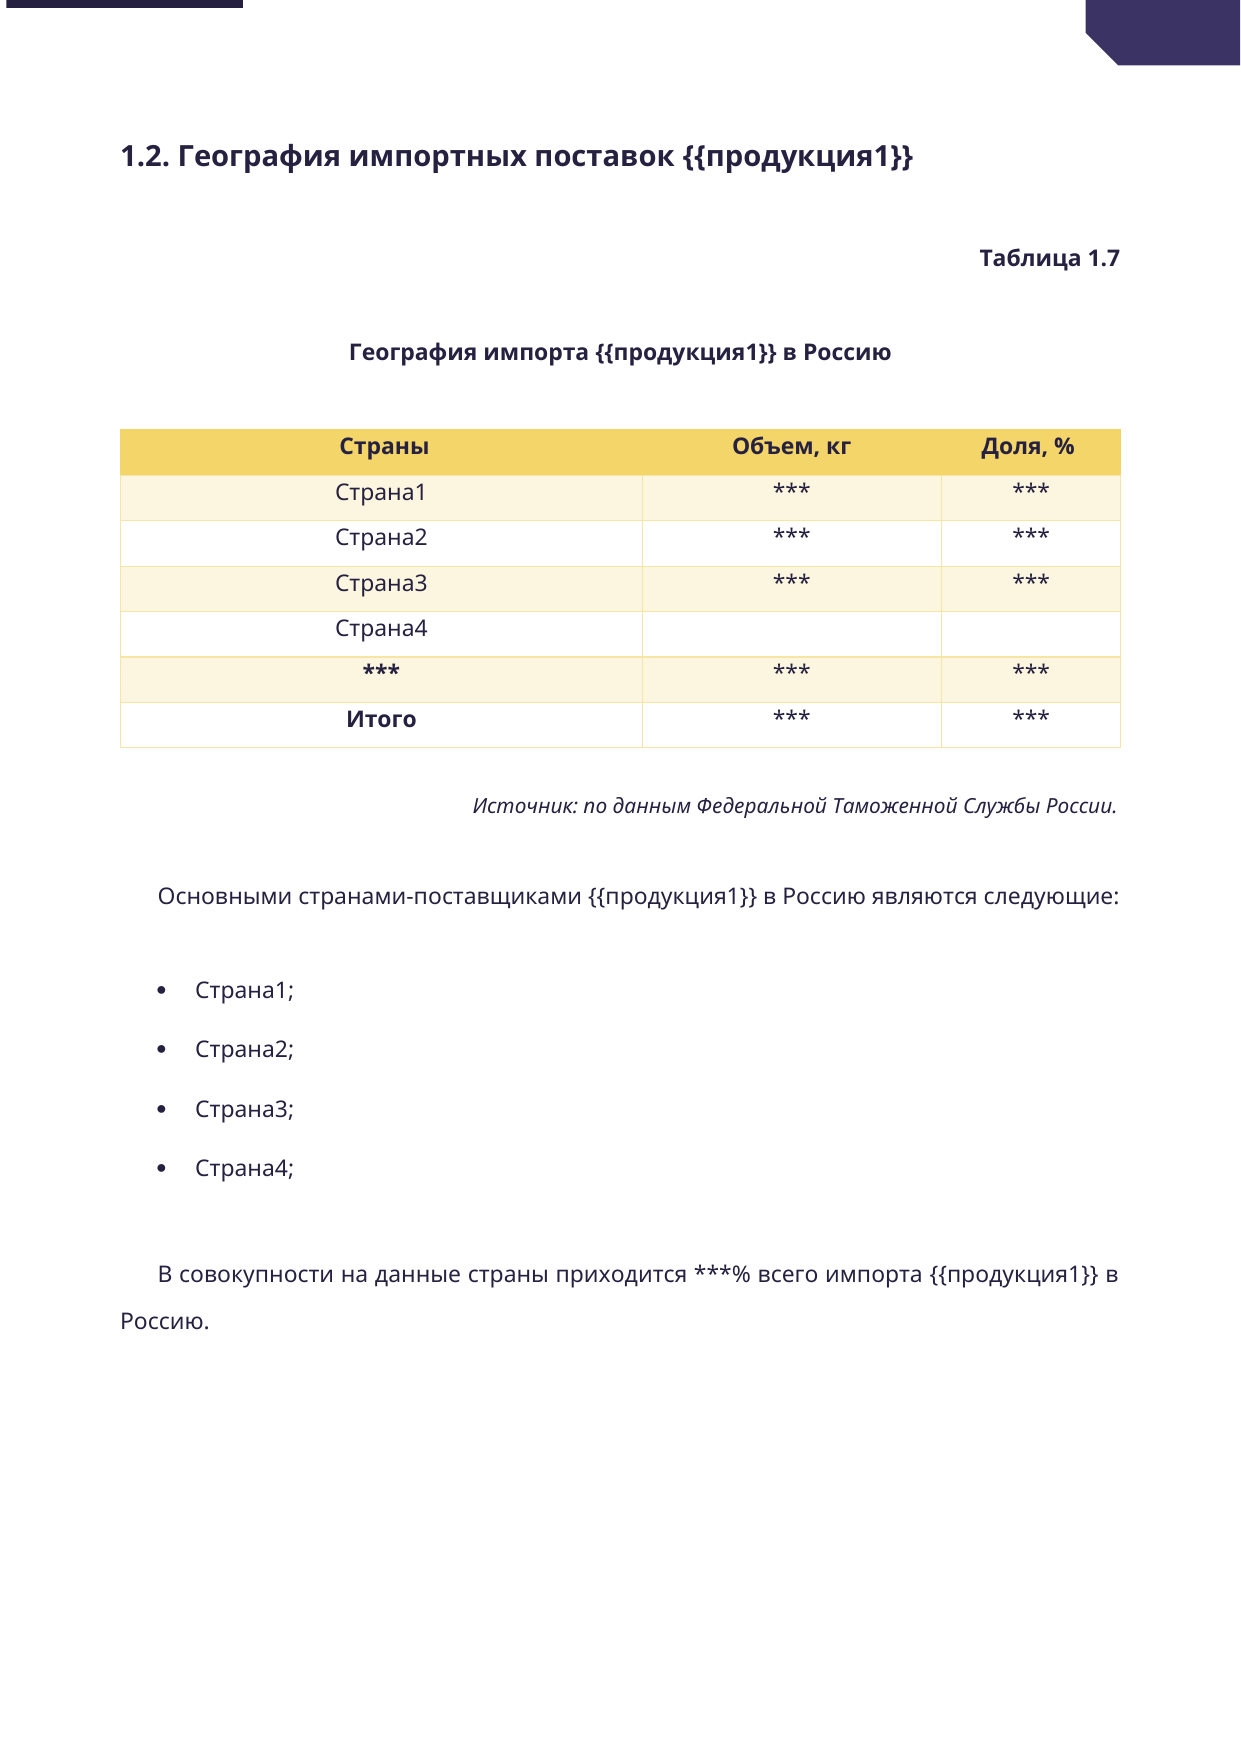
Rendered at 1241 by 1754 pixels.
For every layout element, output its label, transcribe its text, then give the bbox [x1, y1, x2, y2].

table_cell *** [643, 521, 941, 566]
text В совокупности на данные страны приходится ***% всего импорта {{продукция1}} в Россию. [120, 1258, 1120, 1337]
table_cell *** [643, 658, 941, 702]
table_cell *** [121, 658, 642, 702]
table_cell Страна4 [121, 612, 642, 656]
table_cell Страна1 [121, 476, 642, 520]
table_cell *** [942, 703, 1120, 747]
table_cell Страна3 [121, 567, 642, 611]
text Источник: по данным Федеральной Таможенной Службы России. [120, 791, 1120, 819]
list Страна2; [157, 1033, 1120, 1065]
table_cell *** [942, 476, 1120, 520]
table_cell [942, 612, 1120, 656]
table_cell *** [643, 703, 941, 747]
list Страна4; [157, 1152, 1120, 1183]
table_cell *** [643, 567, 941, 611]
subtitle 1.2. География импортных поставок {{продукция1}} [120, 135, 1120, 175]
text Основными странами-поставщиками {{продукция1}} в Россию являются следующие: [120, 880, 1120, 912]
table_cell [643, 612, 941, 656]
list Страна1; [157, 974, 1120, 1005]
list Страна3; [157, 1093, 1120, 1124]
table_header Доля, % [942, 430, 1120, 475]
text Таблица 1.7 [120, 242, 1120, 273]
table_header Объем, кг [643, 430, 941, 475]
table_cell *** [942, 567, 1120, 611]
text География импорта {{продукция1}} в Россию [120, 336, 1120, 367]
table_header Страны [121, 430, 642, 475]
table_cell Итого [121, 703, 642, 747]
table_cell Страна2 [121, 521, 642, 566]
table_cell *** [942, 521, 1120, 566]
table_cell *** [942, 658, 1120, 702]
table_cell *** [643, 476, 941, 520]
